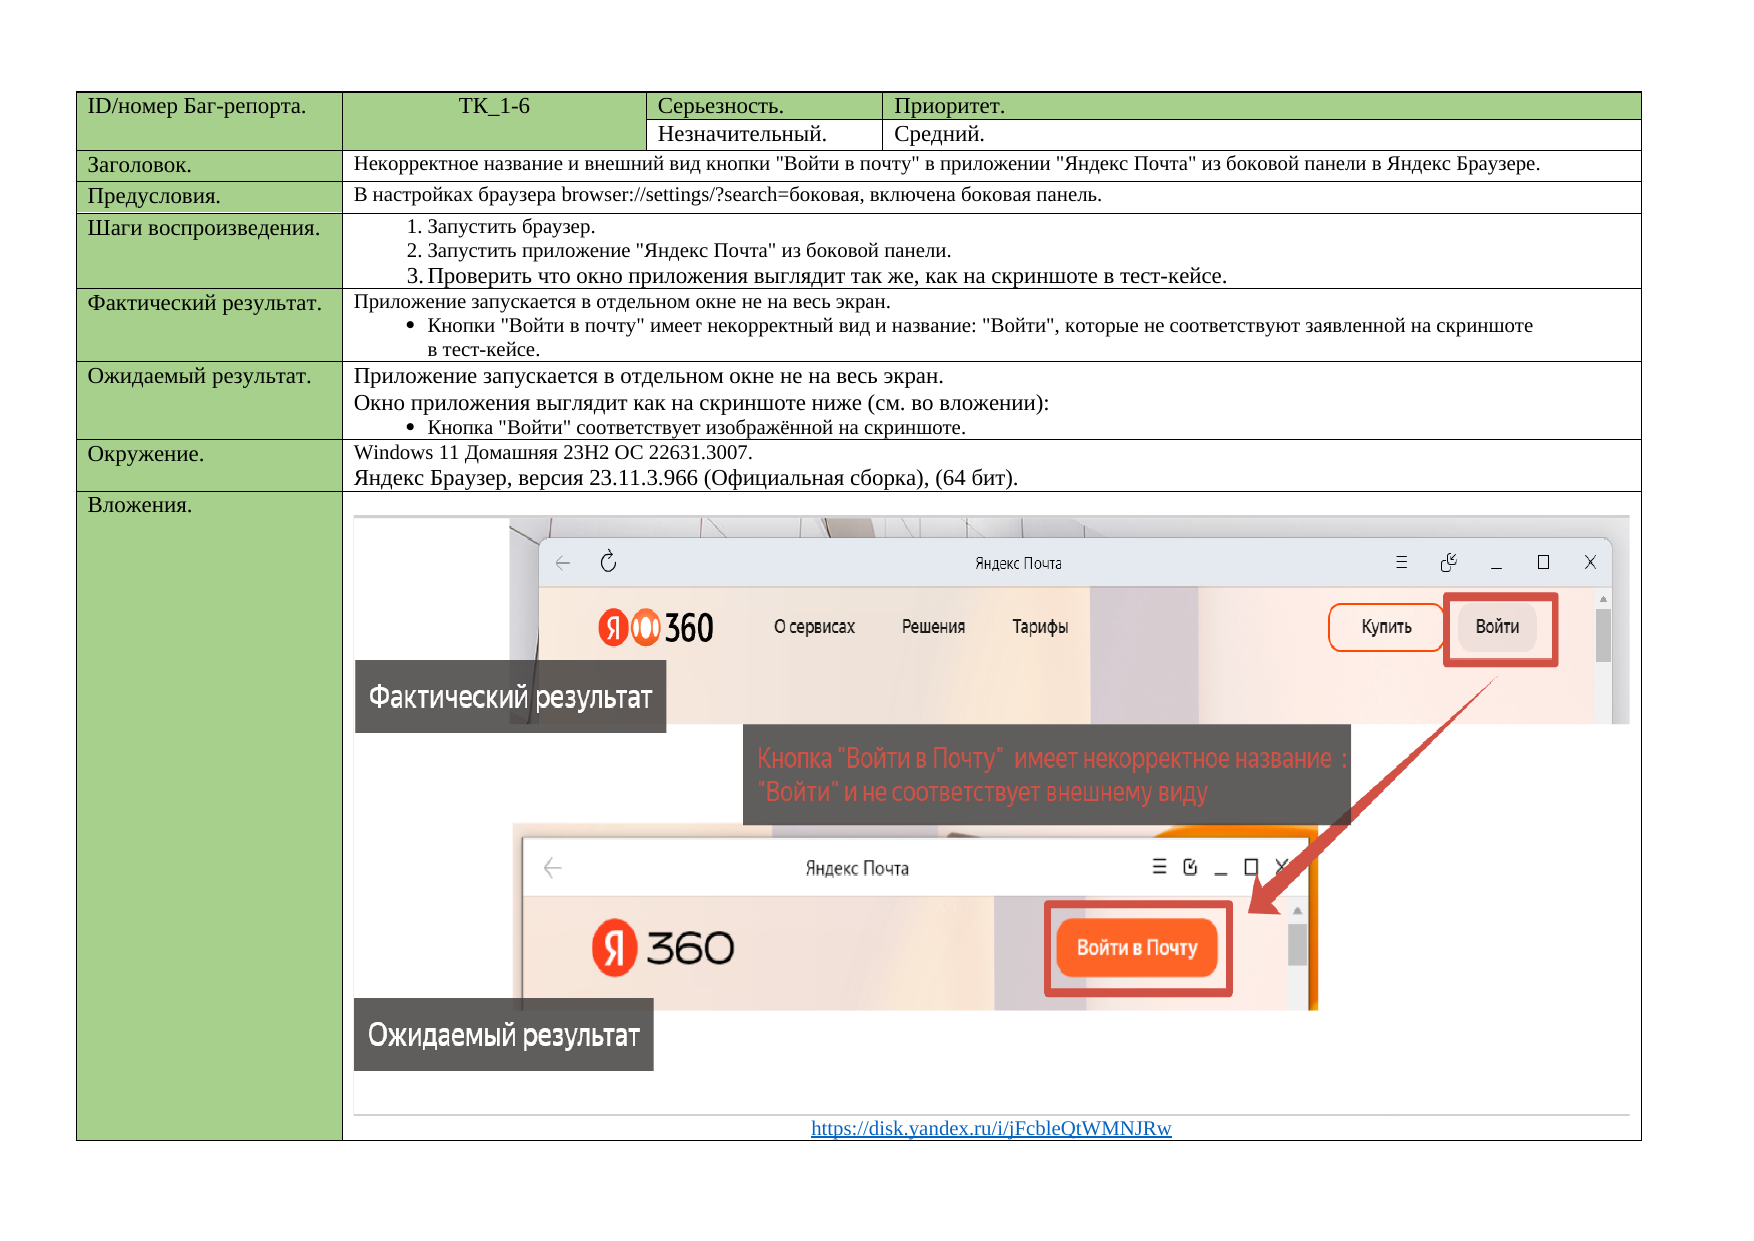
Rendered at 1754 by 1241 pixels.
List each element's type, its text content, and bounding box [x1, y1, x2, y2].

picture [353, 515, 1630, 1116]
table_cell В настройках браузера browser://settings/?search=боковая, включена боковая панель. [343, 182, 1641, 212]
table_cell Шаги воспроизведения. [77, 214, 342, 288]
table_cell Средний. [883, 120, 1641, 150]
table_cell Ожидаемый результат. [77, 362, 342, 439]
table_cell Приложение запускается в отдельном окне не на весь экран. Кнопки "Войти в почту" имеет некорректный вид и название: "Войти", которые не соответствуют заявленной на скриншоте в тест-кейсе. [343, 289, 1641, 361]
table_cell Заголовок. [77, 151, 342, 181]
table_cell Предусловия. [77, 182, 342, 212]
table_cell Некорректное название и внешний вид кнопки "Войти в почту" в приложении "Яндекс Почта" из боковой панели в Яндекс Браузере. [343, 151, 1641, 181]
table_header Приоритет. [883, 93, 1641, 119]
table_cell Приложение запускается в отдельном окне не на весь экран. Окно приложения выглядит как на скриншоте ниже (см. во вложении): Кнопка "Войти" соответствует изображённой на скриншоте. [343, 362, 1641, 439]
table_cell Окружение. [77, 440, 342, 491]
table_header ТК_1-6 [343, 93, 646, 150]
table_cell Фактический результат. [77, 289, 342, 361]
table_header Серьезность. [647, 93, 882, 119]
table_cell Запустить браузер. Запустить приложение "Яндекс Почта" из боковой панели. Проверить что окно приложения выглядит так же, как на скриншоте в тест-кейсе. [343, 214, 1641, 288]
table_cell Windows 11 Домашняя 23H2 ОС 22631.3007. Яндекс Браузер, версия 23.11.3.966 (Официальная сборка), (64 бит). [343, 440, 1641, 491]
table_cell Незначительный. [647, 120, 882, 150]
table_cell Вложения. [77, 492, 342, 1140]
table_header ID/номер Баг-репорта. [77, 93, 342, 150]
table_cell https://disk.yandex.ru/i/jFcbleQtWMNJRw [343, 492, 1641, 1140]
